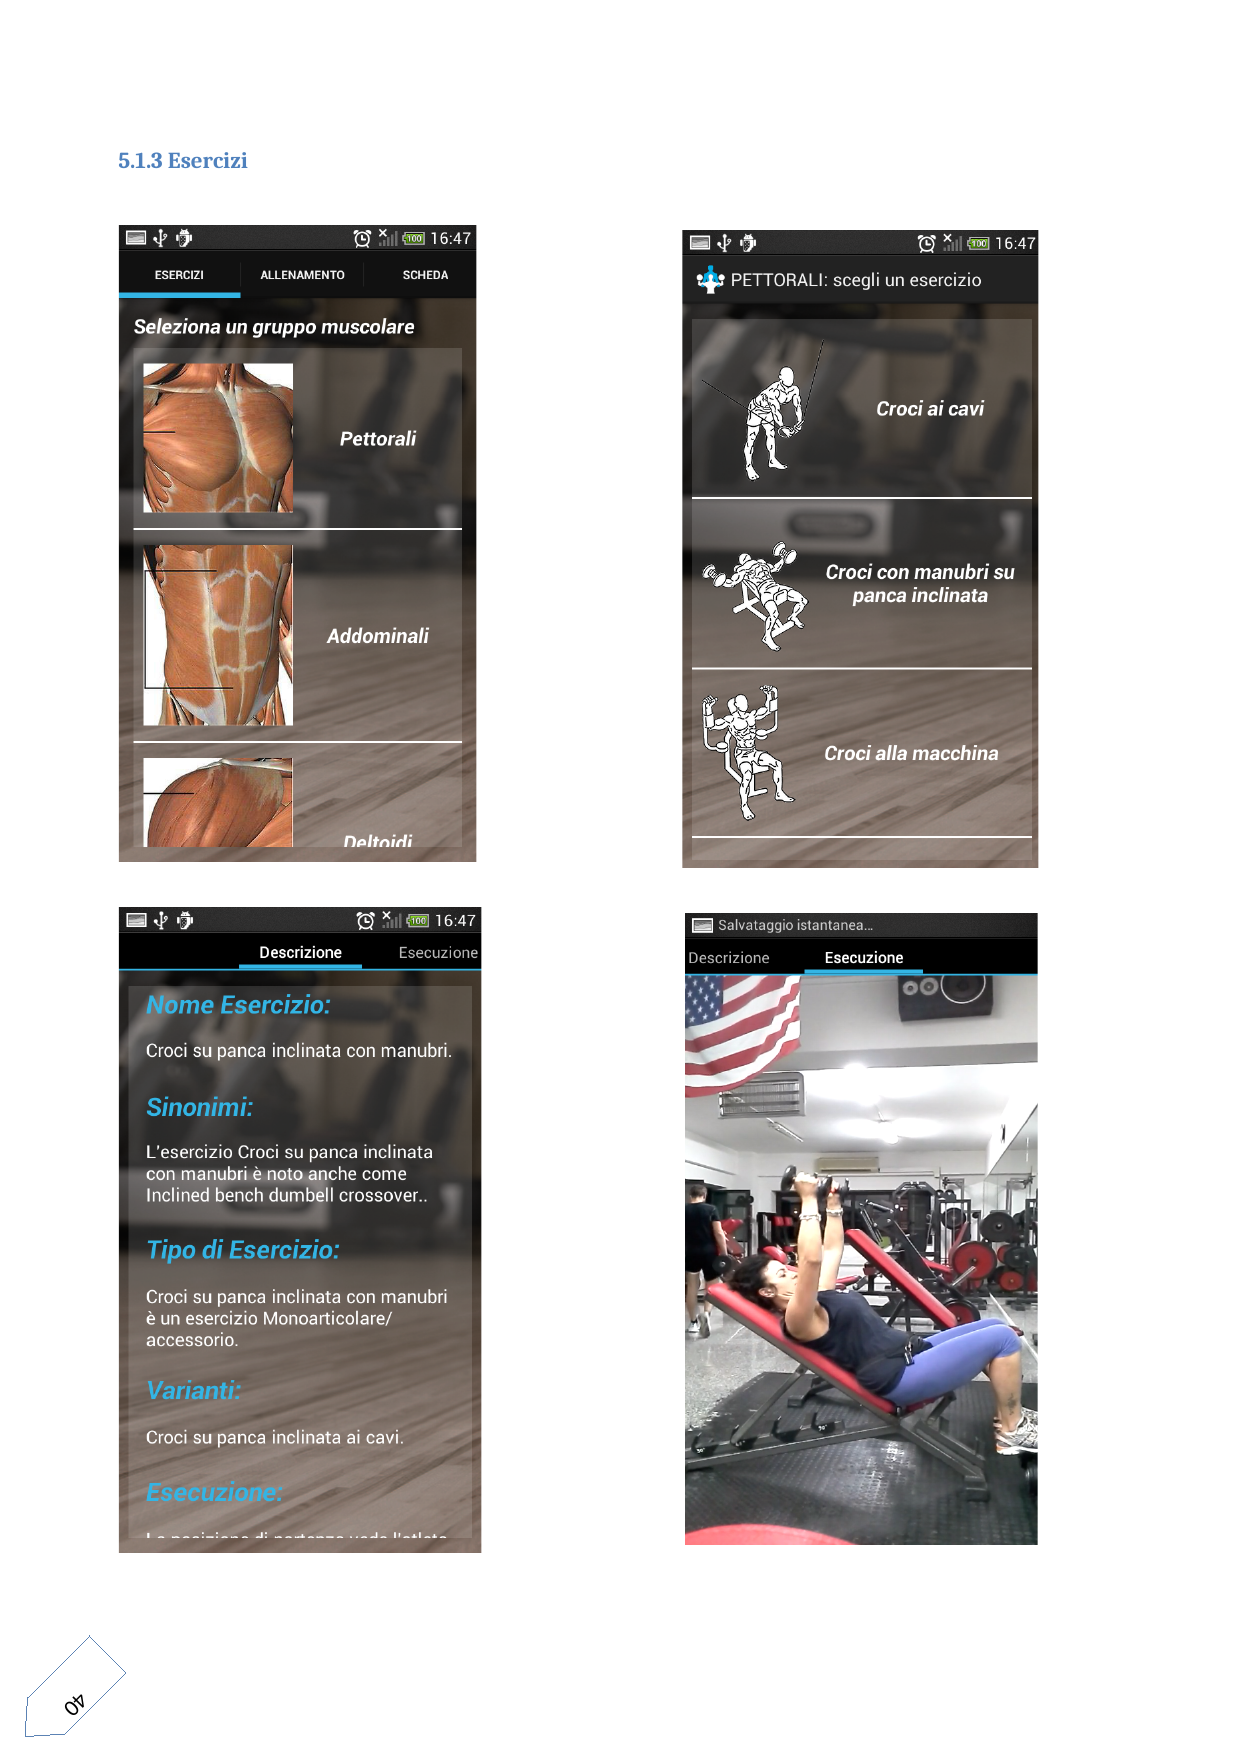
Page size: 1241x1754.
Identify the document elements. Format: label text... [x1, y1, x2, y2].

picture [685, 913, 1039, 1544]
picture [118, 907, 482, 1553]
picture [118, 225, 477, 862]
picture [682, 230, 1039, 867]
text 5.1.3 Esercizi [118, 148, 1122, 174]
